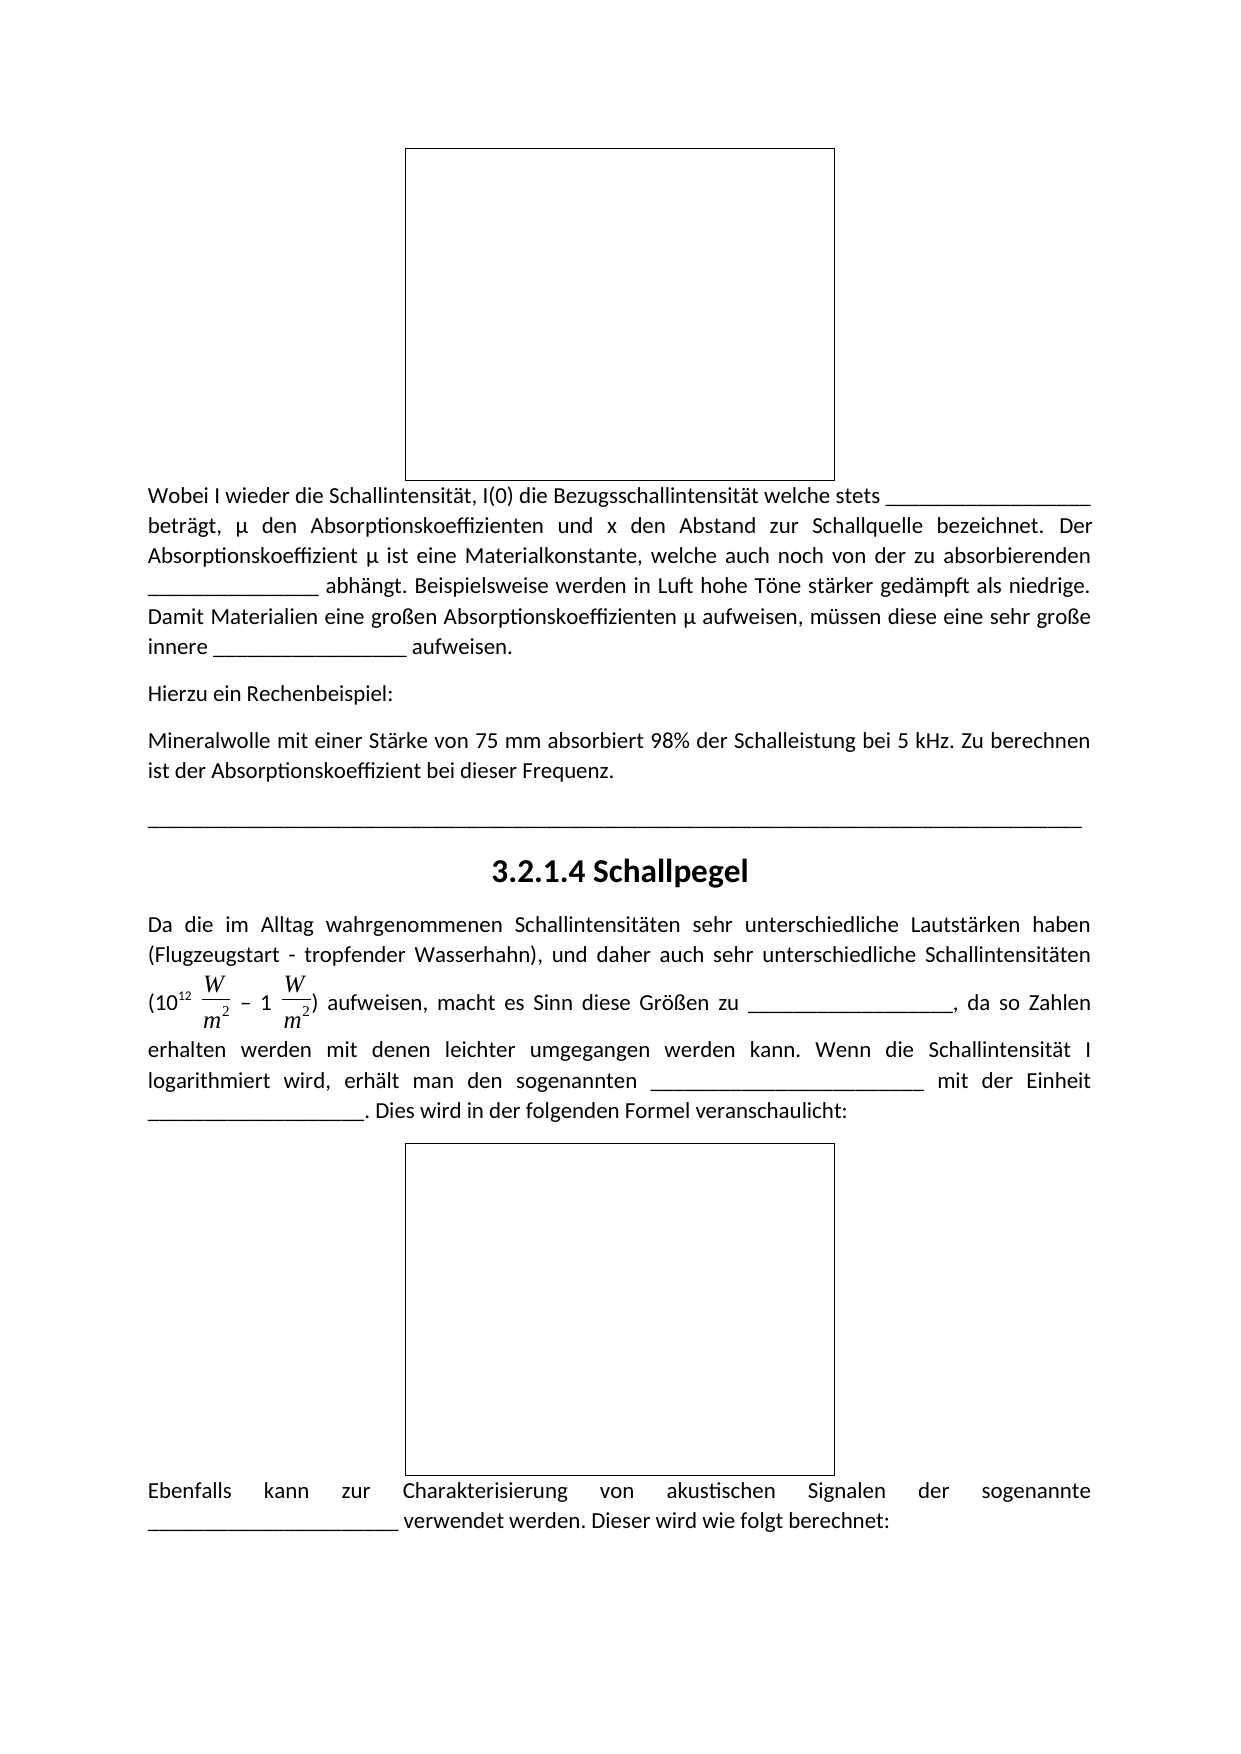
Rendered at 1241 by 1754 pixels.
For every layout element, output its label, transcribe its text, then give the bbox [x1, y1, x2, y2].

table_header [406, 149, 834, 480]
text Wobei I wieder die Schallintensität, I(0) die Bezugsschallintensität welche stets __________________ beträgt, µ den Absorptionskoeffizienten und x den Abstand zur Schallquelle bezeichnet. Der Absorptionskoeffizient µ ist eine Materialkonstante, welche auch noch von der zu absorbierenden _______________ abhängt. Beispielsweise werden in Luft hohe Töne stärker gedämpft als niedrige. Damit Materialien eine großen Absorptionskoeffizienten µ aufweisen, müssen diese eine sehr große innere _________________ aufweisen. [148, 481, 1093, 660]
text 3.2.1.4 Schallpegel [148, 850, 1093, 891]
text Ebenfalls kann zur Charakterisierung von akustischen Signalen der sogenannte ______________________ verwendet werden. Dieser wird wie folgt berechnet: [148, 1476, 1093, 1534]
text Mineralwolle mit einer Stärke von 75 mm absorbiert 98% der Schalleistung bei 5 kHz. Zu berechnen ist der Absorptionskoeffizient bei dieser Frequenz. [148, 726, 1093, 784]
text Hierzu ein Rechenbeispiel: [148, 679, 1093, 707]
text Da die im Alltag wahrgenommenen Schallintensitäten sehr unterschiedliche Lautstärken haben (Flugzeugstart - tropfender Wasserhahn), und daher auch sehr unterschiedliche Schallintensitäten (1012 – 1 ) aufweisen, macht es Sinn diese Größen zu __________________, da so Zahlen erhalten werden mit denen leichter umgegangen werden kann. Wenn die Schallintensität I logarithmiert wird, erhält man den sogenannten ________________________ mit der Einheit ___________________. Dies wird in der folgenden Formel veranschaulicht: [148, 910, 1093, 1124]
text __________________________________________________________________________________ [148, 803, 1093, 831]
table_header [406, 1144, 834, 1475]
